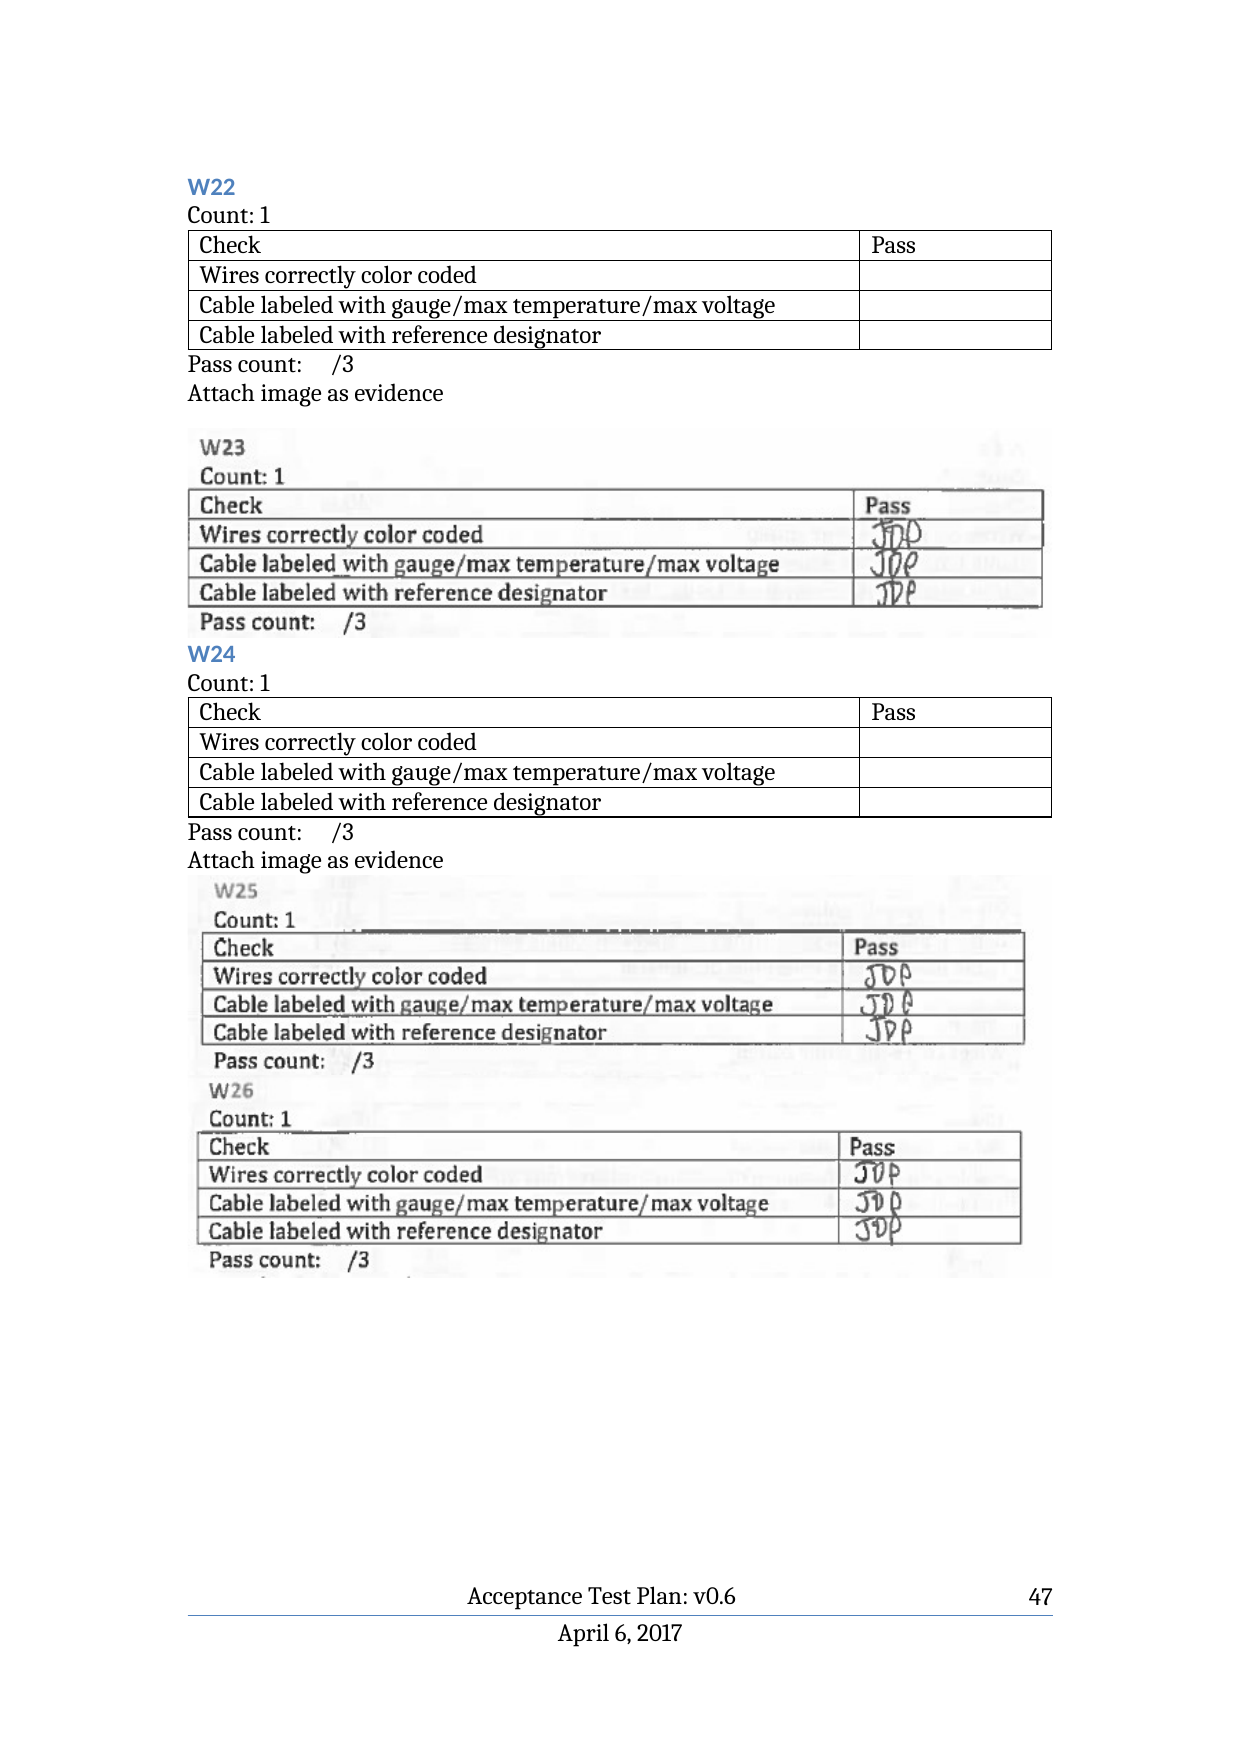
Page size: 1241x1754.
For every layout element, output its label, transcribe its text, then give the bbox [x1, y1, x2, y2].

table_header Pass [860, 231, 1051, 260]
text Attach image as evidence [187, 846, 1053, 875]
table_cell [860, 261, 1051, 290]
table_cell Cable labeled with reference designator [189, 321, 859, 349]
table_cell Cable labeled with reference designator [189, 788, 859, 816]
table_cell Wires correctly color coded [189, 261, 859, 290]
picture [187, 428, 1053, 638]
text Count: 1 [187, 201, 1053, 230]
table_cell [860, 728, 1051, 757]
subtitle W22 [187, 171, 1053, 201]
text Pass count: /3 [187, 350, 1053, 379]
text Attach image as evidence [187, 379, 1053, 408]
table_cell [860, 758, 1051, 787]
table_cell [860, 321, 1051, 349]
table_cell [860, 291, 1051, 319]
table_cell [860, 788, 1051, 816]
table_header Pass [860, 698, 1051, 727]
text Pass count: /3 [187, 817, 1053, 846]
table_cell Cable labeled with gauge/max temperature/max voltage [189, 758, 859, 787]
text Count: 1 [187, 668, 1053, 697]
table_header Check [189, 231, 859, 260]
table_header Check [189, 698, 859, 727]
table_cell Wires correctly color coded [189, 728, 859, 757]
picture [187, 875, 1053, 1278]
subtitle W24 [187, 638, 1053, 668]
table_cell Cable labeled with gauge/max temperature/max voltage [189, 291, 859, 319]
